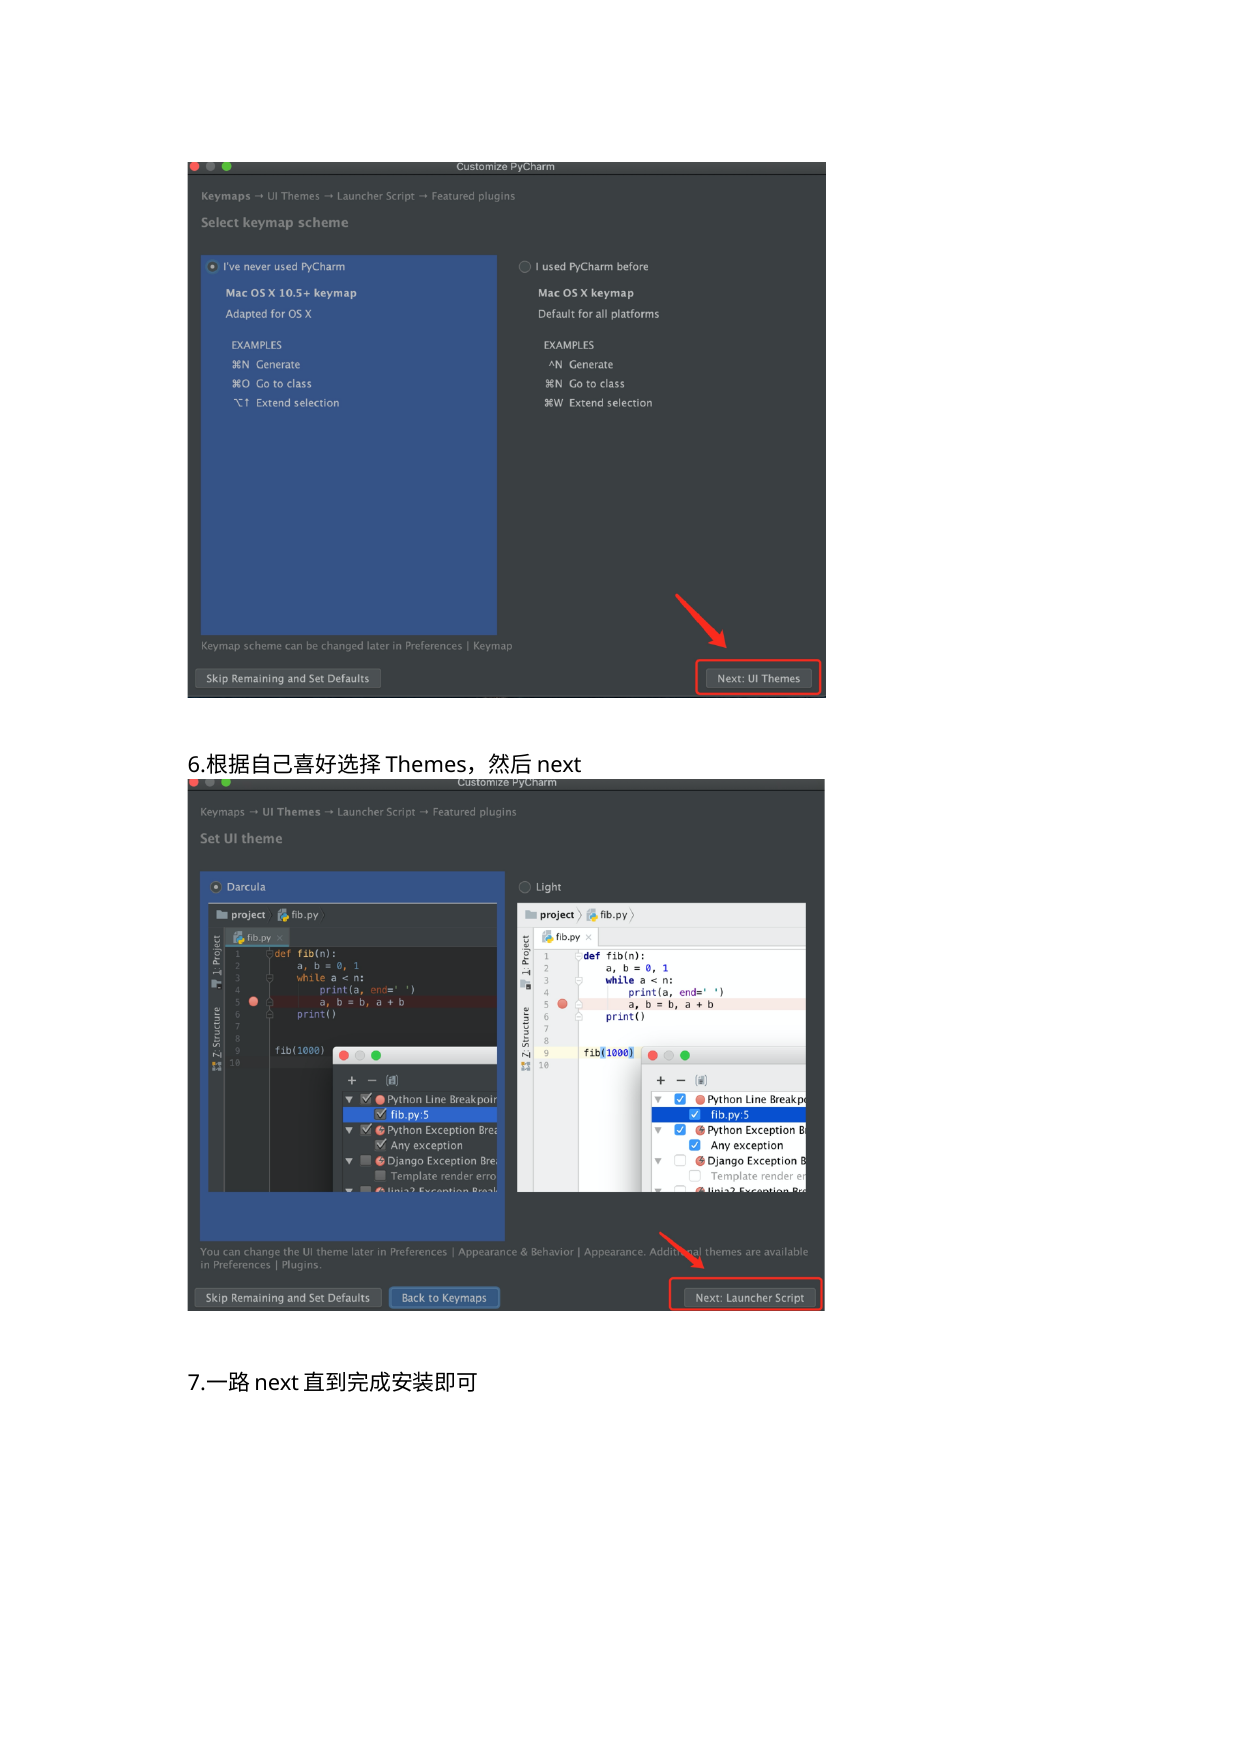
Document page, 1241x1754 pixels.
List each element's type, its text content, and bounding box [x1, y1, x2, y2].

text 7.一路next直到完成安装即可 [187, 1364, 1053, 1397]
text 6.根据自己喜好选择Themes，然后next [187, 747, 1053, 779]
picture [187, 162, 826, 698]
picture [187, 779, 825, 1311]
